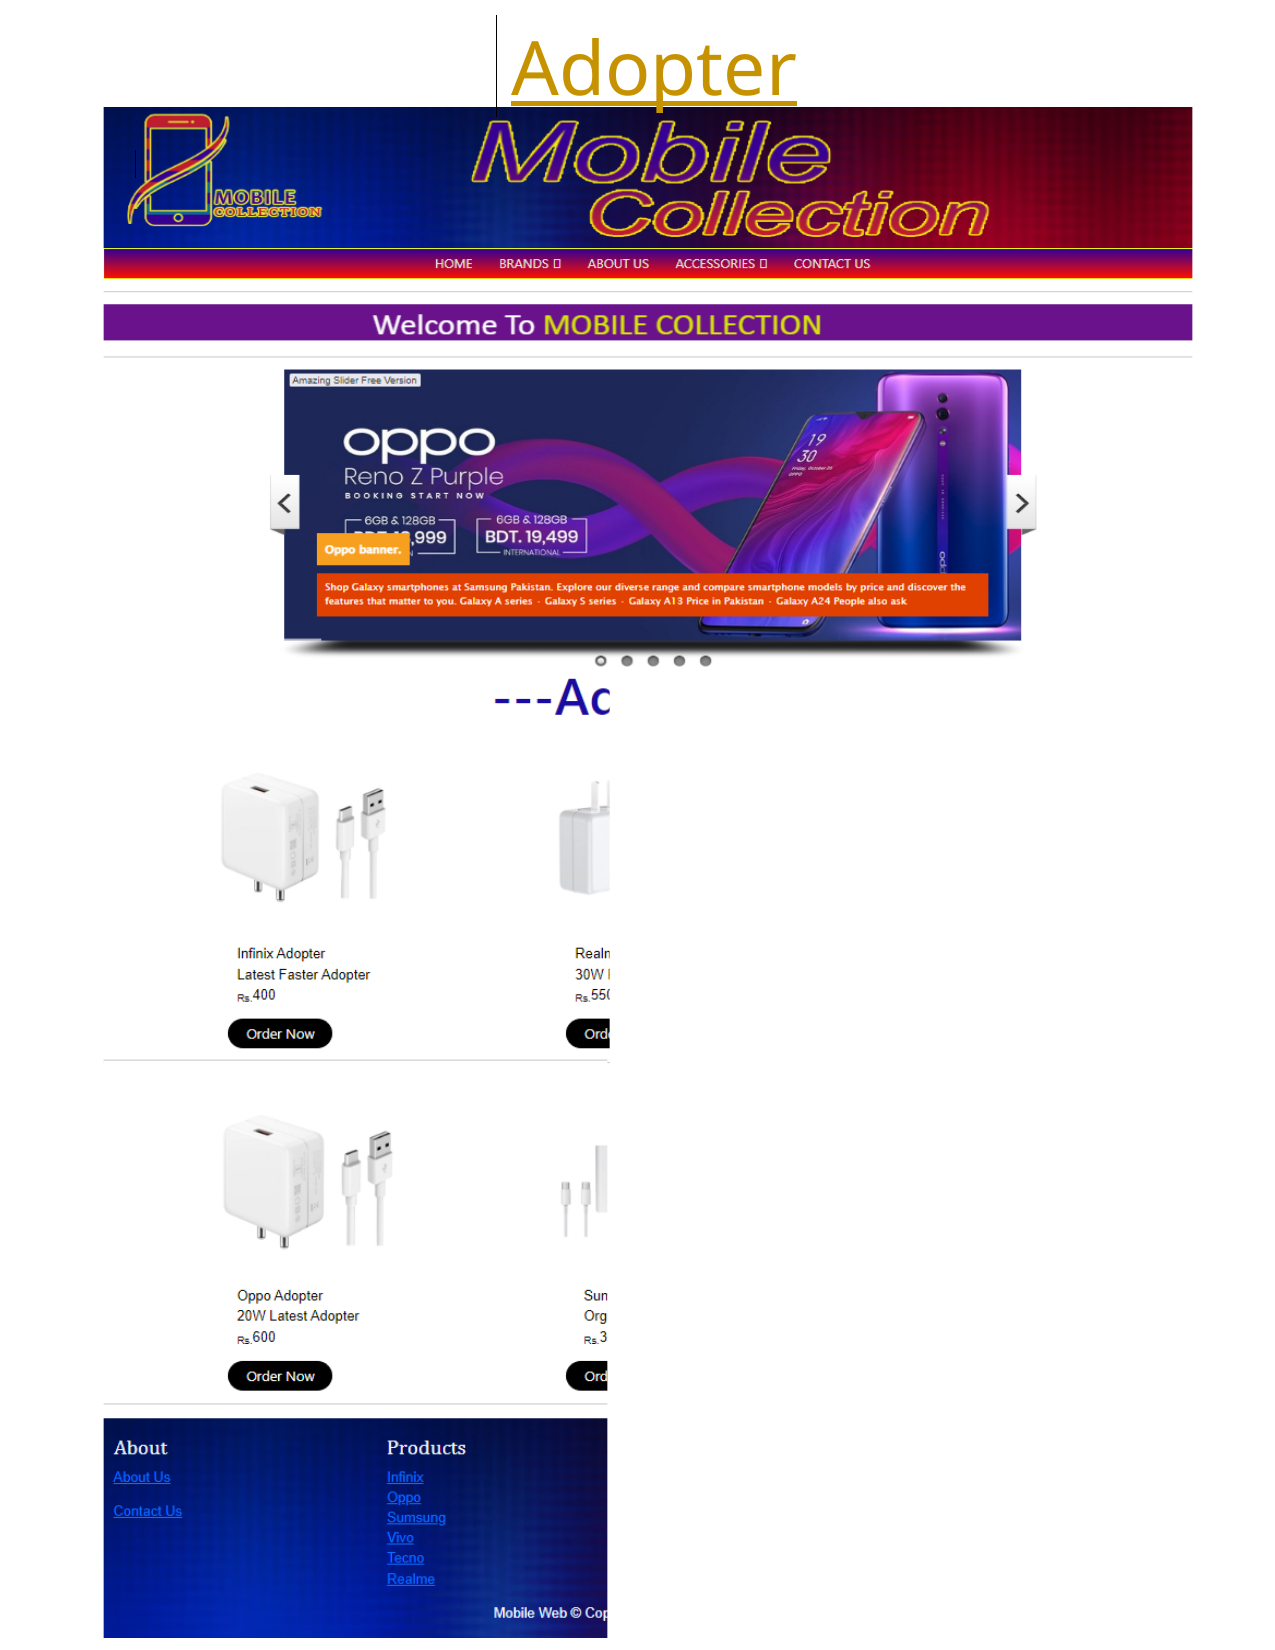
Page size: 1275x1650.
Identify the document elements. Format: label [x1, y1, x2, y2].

picture [103, 107, 1193, 1638]
